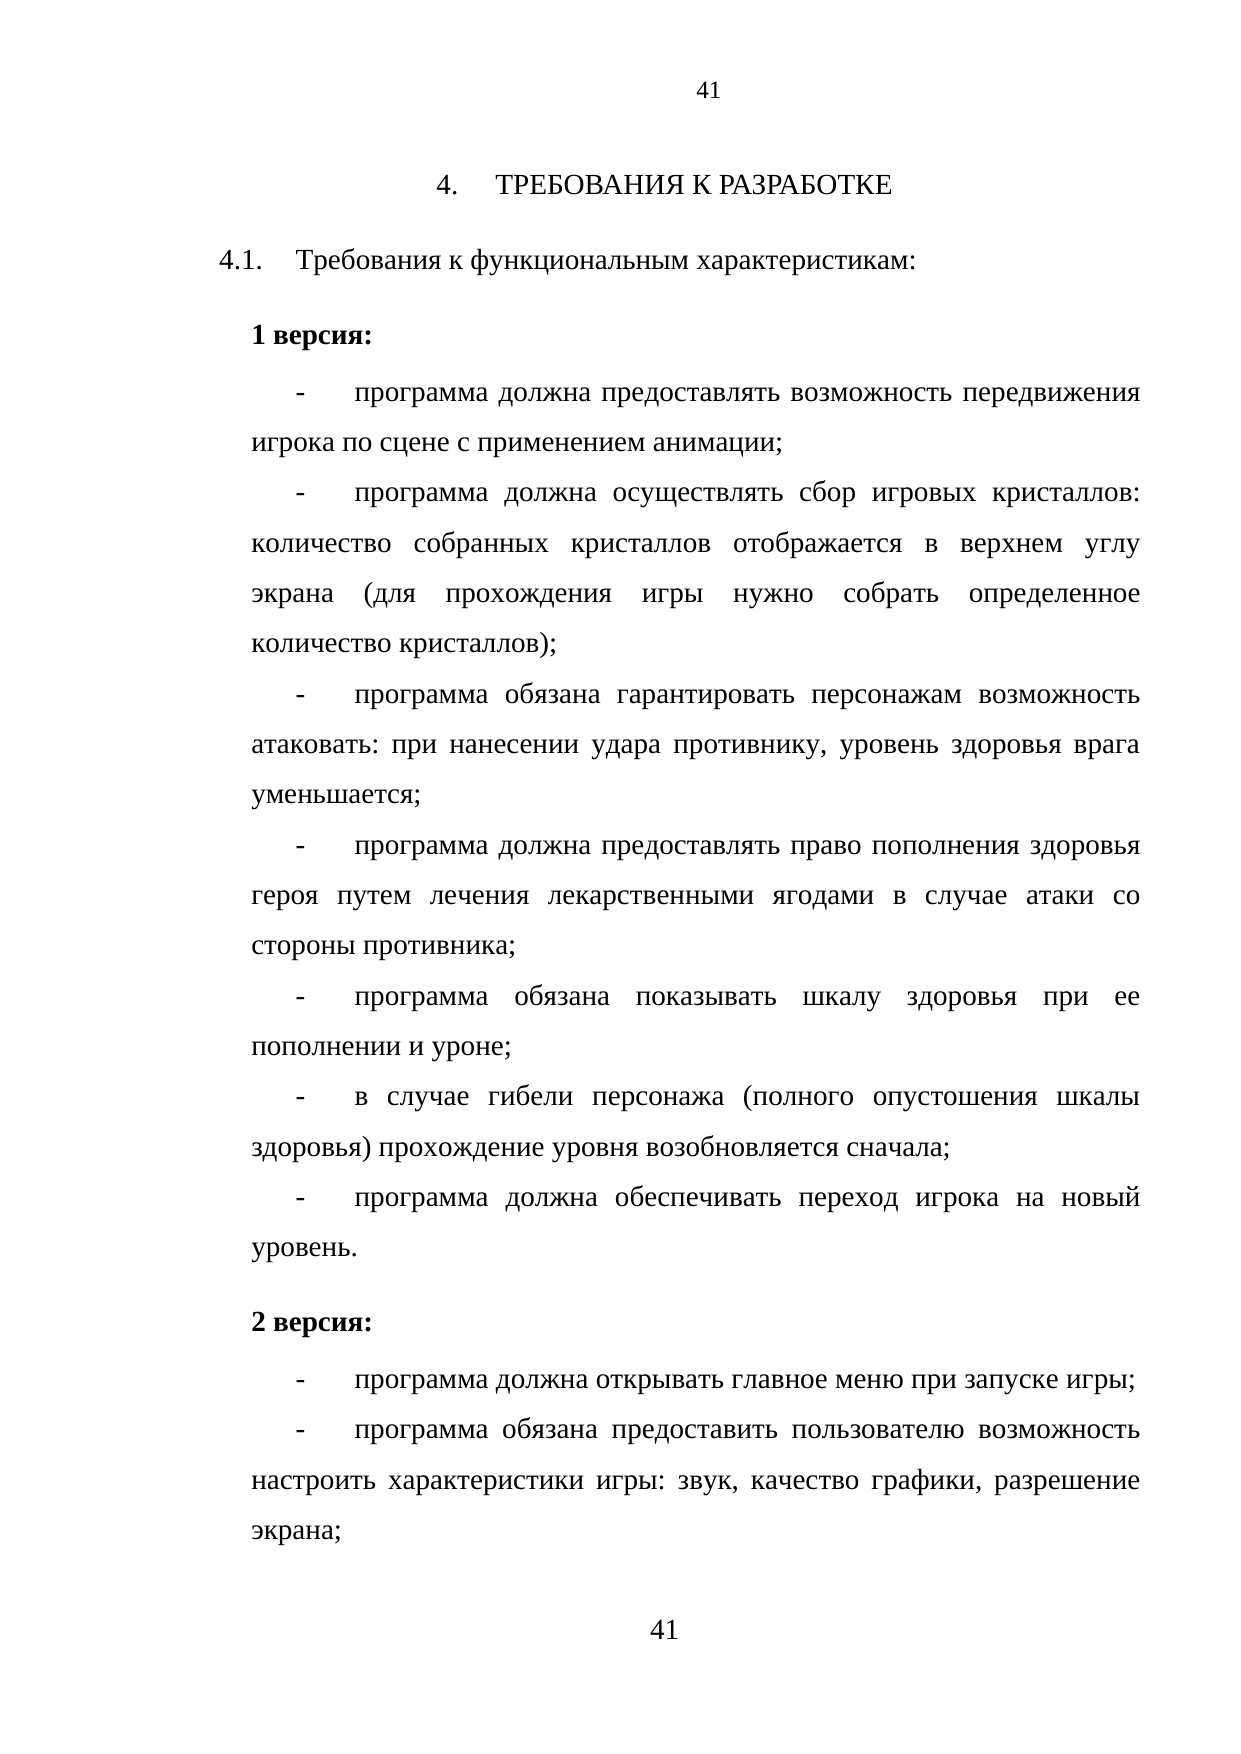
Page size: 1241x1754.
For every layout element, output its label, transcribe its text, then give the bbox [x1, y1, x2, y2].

list программа должна осуществлять сбор игровых кристаллов: количество собранных кристаллов отображается в верхнем углу экрана (для прохождения игры нужно собрать определенное количество кристаллов); [251, 474, 1141, 659]
list программа обязана предоставить пользователю возможность настроить характеристики игры: звук, качество графики, разрешение экрана; [251, 1411, 1141, 1546]
text 4. ТРЕБОВАНИЯ К РАЗРАБОТКЕ [177, 167, 1152, 200]
list в случае гибели персонажа (полного опустошения шкалы здоровья) прохождение уровня возобновляется сначала; [251, 1078, 1141, 1162]
text 2 версия: [188, 1304, 1141, 1338]
list программа должна открывать главное меню при запуске игры; [251, 1361, 1141, 1395]
list программа обязана гарантировать персонажам возможность атаковать: при нанесении удара противнику, уровень здоровья врага уменьшается; [251, 676, 1141, 810]
text 1 версия: [188, 317, 1141, 351]
list программа должна обеспечивать переход игрока на новый уровень. [251, 1179, 1141, 1263]
text 4.1. Требования к функциональным характеристикам: [188, 242, 1141, 276]
list программа должна предоставлять возможность передвижения игрока по сцене с применением анимации; [251, 374, 1141, 458]
list программа должна предоставлять право пополнения здоровья героя путем лечения лекарственными ягодами в случае атаки со стороны противника; [251, 827, 1141, 961]
list программа обязана показывать шкалу здоровья при ее пополнении и уроне; [251, 978, 1141, 1062]
